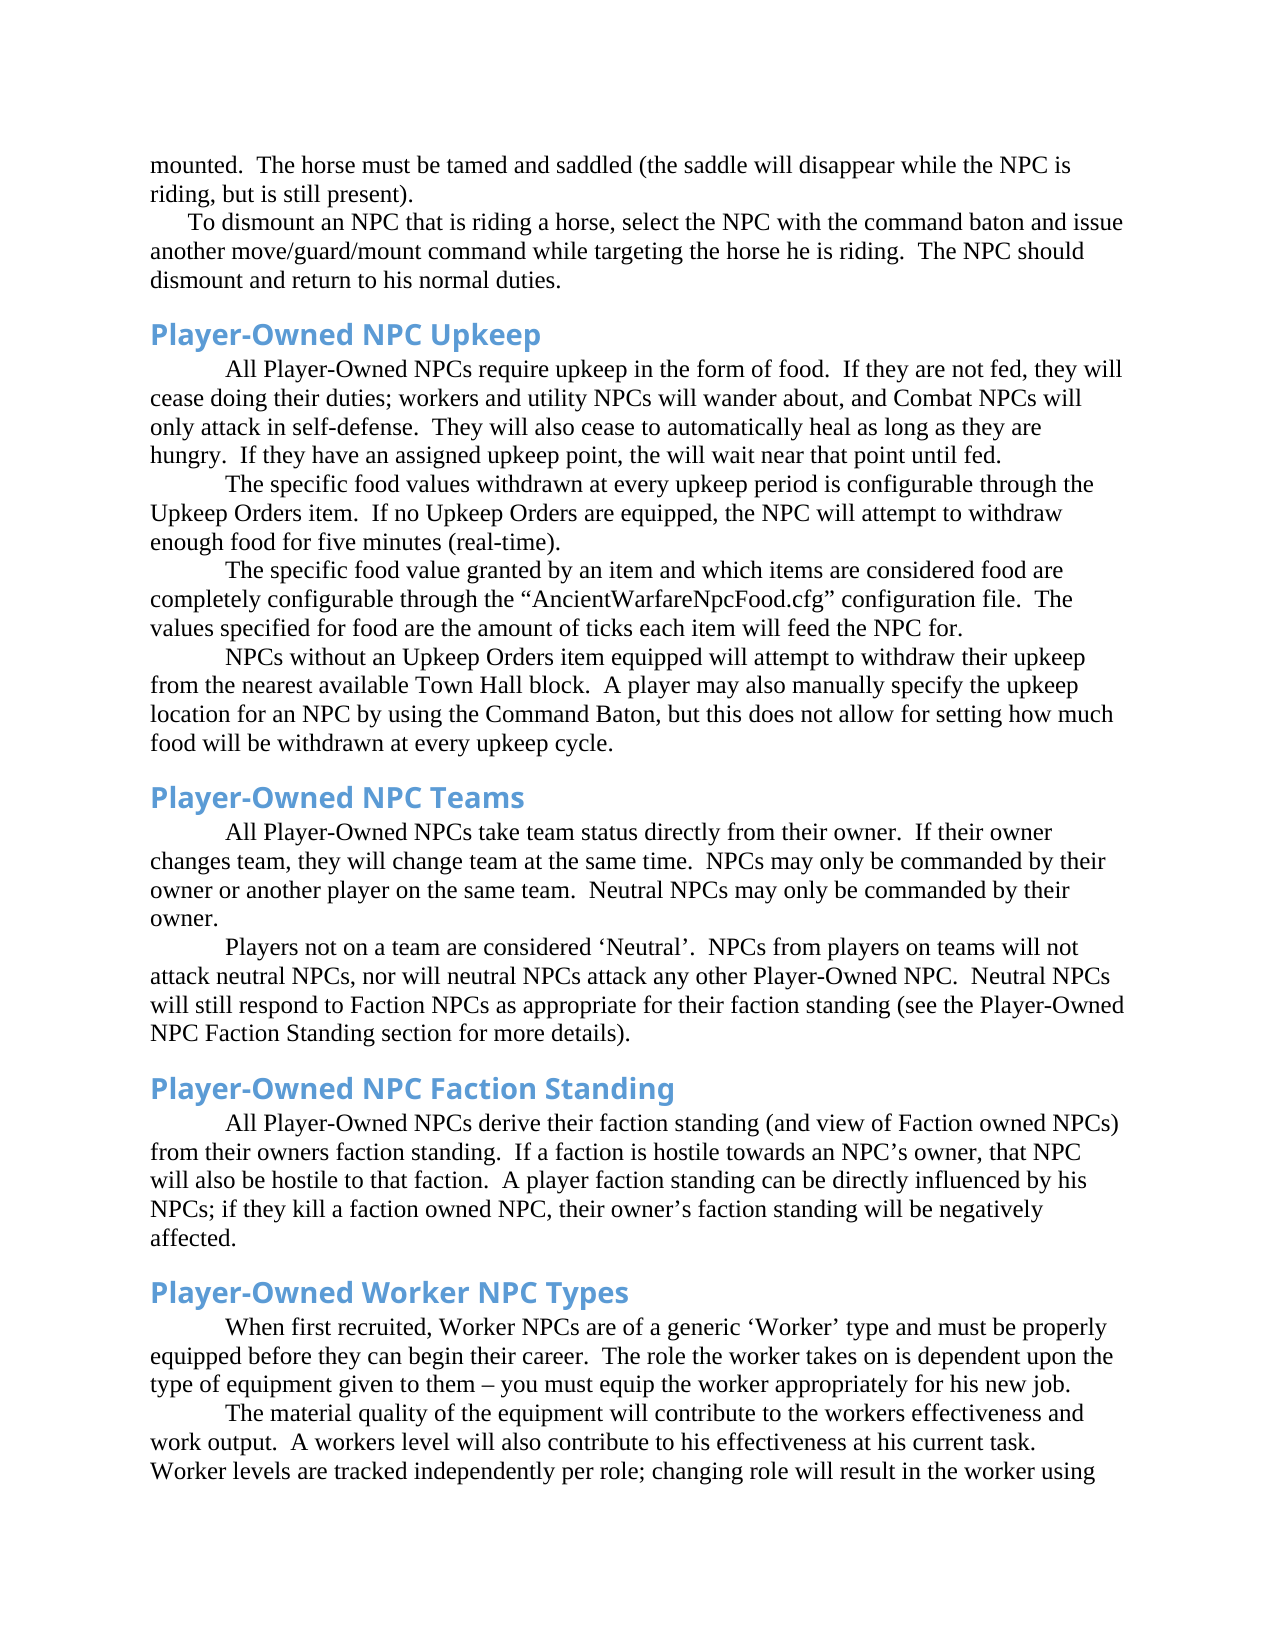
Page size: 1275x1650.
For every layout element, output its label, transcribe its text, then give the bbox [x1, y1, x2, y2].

text The specific food values withdrawn at every upkeep period is configurable through the Upkeep Orders item. If no Upkeep Orders are equipped, the NPC will attempt to withdraw enough food for five minutes (real-time). [150, 469, 1125, 556]
text All Player-Owned NPCs derive their faction standing (and view of Faction owned NPCs) from their owners faction standing. If a faction is hostile towards an NPC’s owner, that NPC will also be hostile to that faction. A player faction standing can be directly influenced by his NPCs; if they kill a faction owned NPC, their owner’s faction standing will be negatively affected. [150, 1108, 1125, 1252]
subtitle Player-Owned NPC Faction Standing [150, 1068, 1125, 1108]
text All Player-Owned NPCs take team status directly from their owner. If their owner changes team, they will change team at the same time. NPCs may only be commanded by their owner or another player on the same team. Neutral NPCs may only be commanded by their owner. [150, 817, 1125, 932]
text NPCs without an Upkeep Orders item equipped will attempt to withdraw their upkeep from the nearest available Town Hall block. A player may also manually specify the upkeep location for an NPC by using the Command Baton, but this does not allow for setting how much food will be withdrawn at every upkeep cycle. [150, 642, 1125, 757]
text All Player-Owned NPCs require upkeep in the form of food. If they are not fed, they will cease doing their duties; workers and utility NPCs will wander about, and Combat NPCs will only attack in self-defense. They will also cease to automatically heal as long as they are hungry. If they have an assigned upkeep point, the will wait near that point until fed. [150, 354, 1125, 469]
text When first recruited, Worker NPCs are of a generic ‘Worker’ type and must be properly equipped before they can begin their career. The role the worker takes on is dependent upon the type of equipment given to them – you must equip the worker appropriately for his new job. [150, 1312, 1125, 1398]
subtitle Player-Owned NPC Teams [150, 778, 1125, 817]
subtitle Player-Owned NPC Upkeep [150, 314, 1125, 354]
subtitle Player-Owned Worker NPC Types [150, 1272, 1125, 1312]
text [150, 150, 1125, 207]
text The specific food value granted by an item and which items are considered food are completely configurable through the “AncientWarfareNpcFood.cfg” configuration file. The values specified for food are the amount of ticks each item will feed the NPC for. [150, 556, 1125, 642]
text To dismount an NPC that is riding a horse, select the NPC with the command baton and issue another move/guard/mount command while targeting the horse he is riding. The NPC should dismount and return to his normal duties. [150, 207, 1125, 294]
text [150, 1398, 1125, 1484]
text Players not on a team are considered ‘Neutral’. NPCs from players on teams will not attack neutral NPCs, nor will neutral NPCs attack any other Player-Owned NPC. Neutral NPCs will still respond to Faction NPCs as appropriate for their faction standing (see the Player-Owned NPC Faction Standing section for more details). [150, 932, 1125, 1047]
